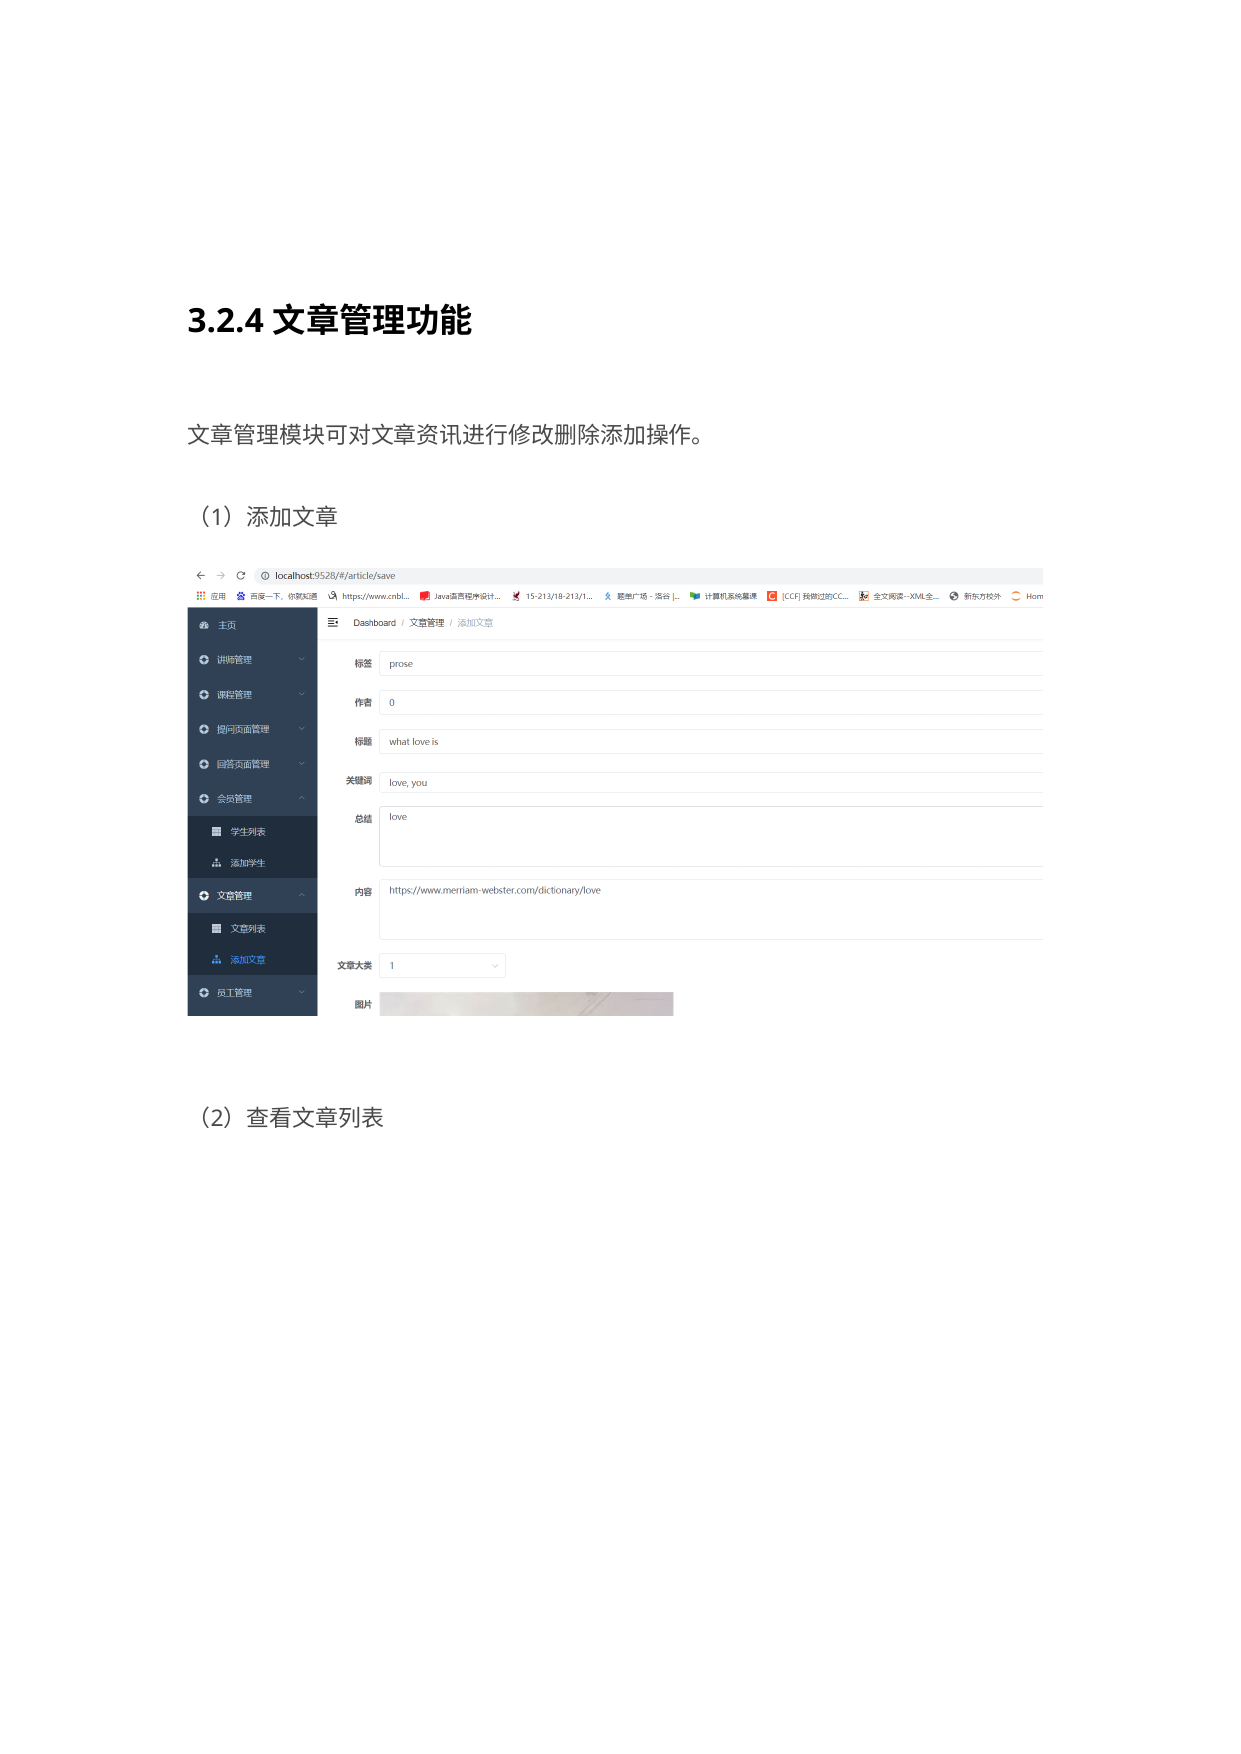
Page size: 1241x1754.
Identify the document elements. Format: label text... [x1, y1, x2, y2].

text （1）添加文章 [187, 483, 1053, 548]
picture [187, 568, 1044, 1016]
text 3.2.4 文章管理功能 [187, 285, 1053, 350]
text 文章管理模块可对文章资讯进行修改删除添加操作。 [187, 402, 1053, 467]
text （2）查看文章列表 [187, 1083, 1053, 1148]
